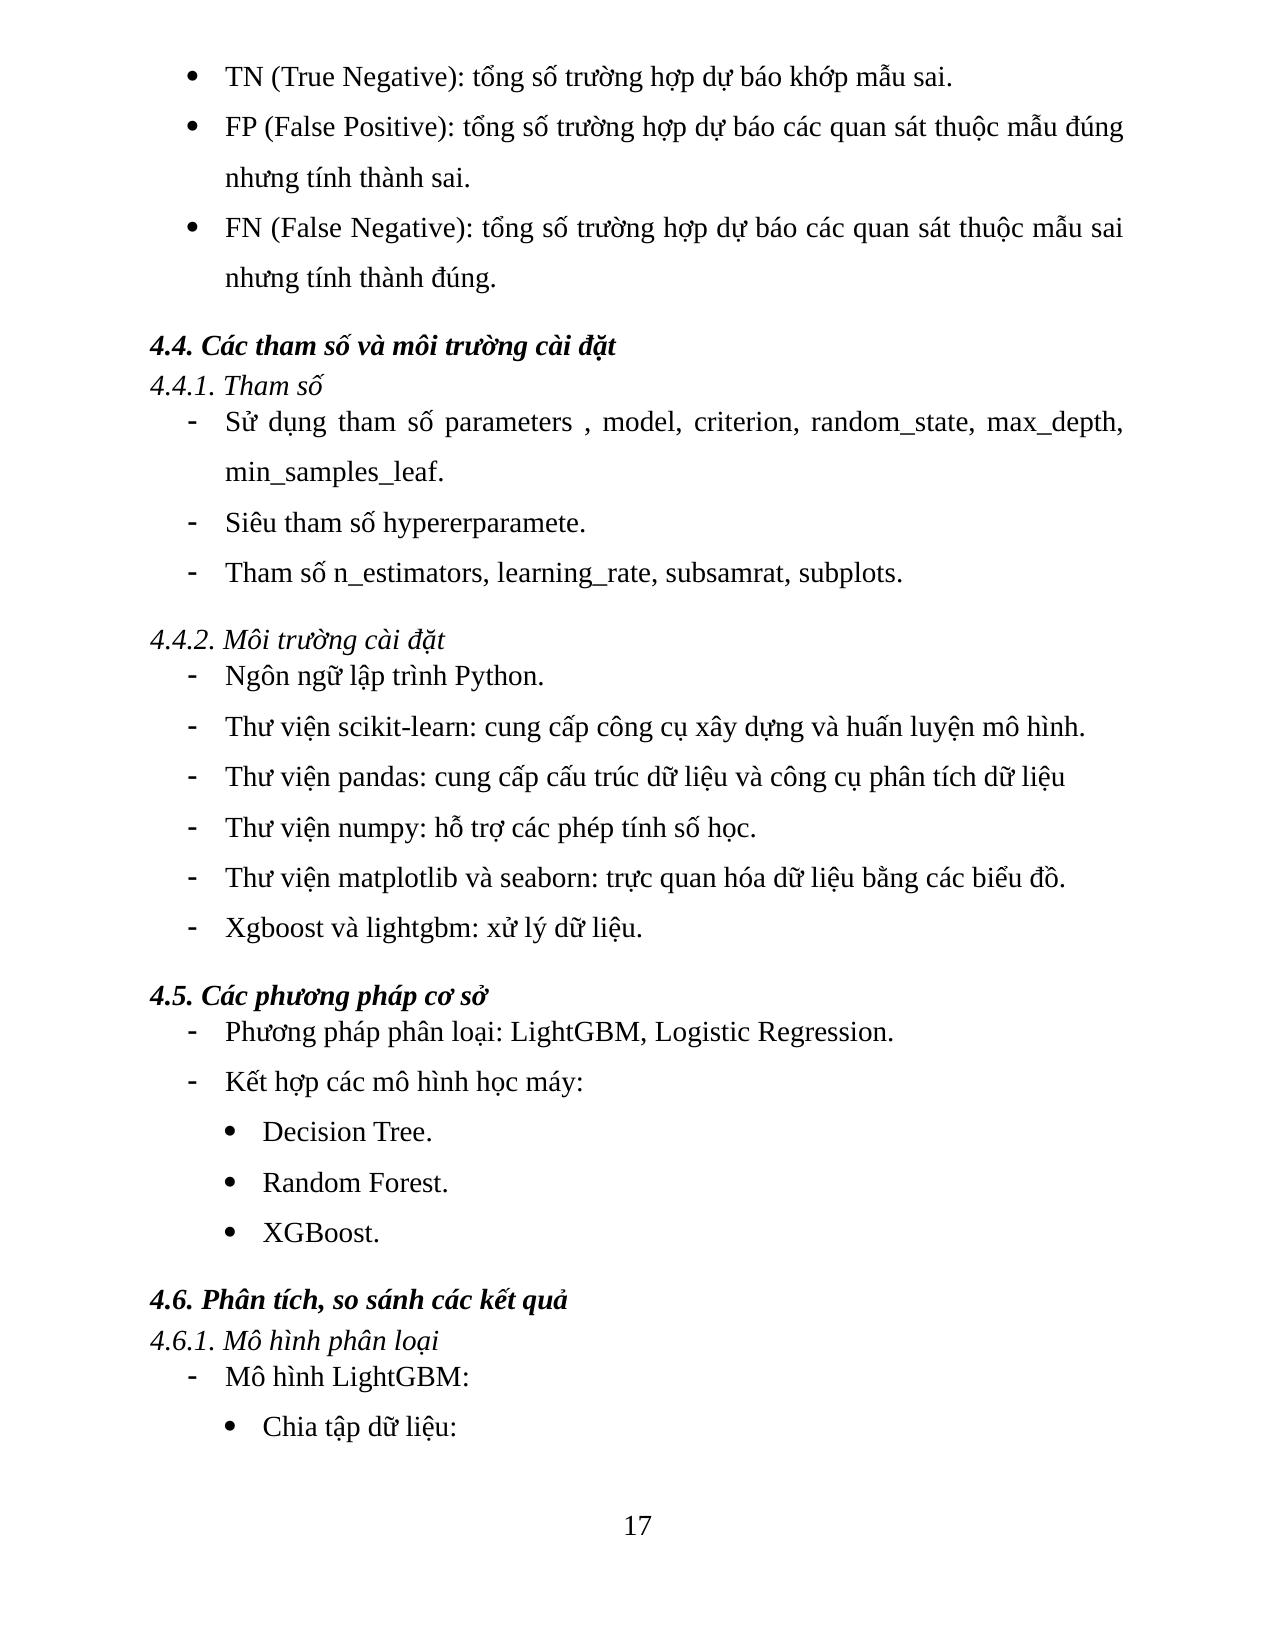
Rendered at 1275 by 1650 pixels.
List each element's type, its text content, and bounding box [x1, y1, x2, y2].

subtitle 4.4.1. Tham số [150, 368, 1125, 401]
list FN (False Negative): tổng số trường hợp dự báo các quan sát thuộc mẫu sai nhưng tính thành đúng. [187, 210, 1125, 294]
list Thư viện numpy: hỗ trợ các phép tính số học. [187, 810, 1125, 843]
list Phương pháp phân loại: LightGBM, Logistic Regression. [187, 1014, 1125, 1047]
subtitle 4.6. Phân tích, so sánh các kết quả [150, 1282, 1125, 1316]
list Siêu tham số hypererparamete. [187, 505, 1125, 538]
list Xgboost và lightgbm: xử lý dữ liệu. [187, 911, 1125, 944]
list FP (False Positive): tổng số trường hợp dự báo các quan sát thuộc mẫu đúng nhưng tính thành sai. [187, 109, 1125, 193]
subtitle 4.4.2. Môi trường cài đặt [150, 622, 1125, 656]
list Tham số n_estimators, learning_rate, subsamrat, subplots. [187, 555, 1125, 589]
list Ngôn ngữ lập trình Python. [187, 658, 1125, 692]
list Mô hình LightGBM: [187, 1359, 1125, 1393]
list XGBoost. [225, 1215, 1125, 1249]
list Sử dụng tham số parameters , model, criterion, random_state, max_depth, min_samples_leaf. [187, 404, 1125, 488]
subtitle 4.4. Các tham số và môi trường cài đặt [150, 328, 1125, 361]
list Random Forest. [225, 1165, 1125, 1199]
list Thư viện pandas: cung cấp cấu trúc dữ liệu và công cụ phân tích dữ liệu [187, 759, 1125, 793]
list Thư viện matplotlib và seaborn: trực quan hóa dữ liệu bằng các biểu đồ. [187, 860, 1125, 894]
list Decision Tree. [225, 1114, 1125, 1148]
list Chia tập dữ liệu: [225, 1409, 1125, 1443]
subtitle 4.6.1. Mô hình phân loại [150, 1323, 1125, 1356]
list Thư viện scikit-learn: cung cấp công cụ xây dựng và huấn luyện mô hình. [187, 709, 1125, 742]
subtitle 4.5. Các phương pháp cơ sở [150, 978, 1125, 1011]
list Kết hợp các mô hình học máy: [187, 1064, 1125, 1098]
list TN (True Negative): tổng số trường hợp dự báo khớp mẫu sai. [187, 59, 1125, 93]
